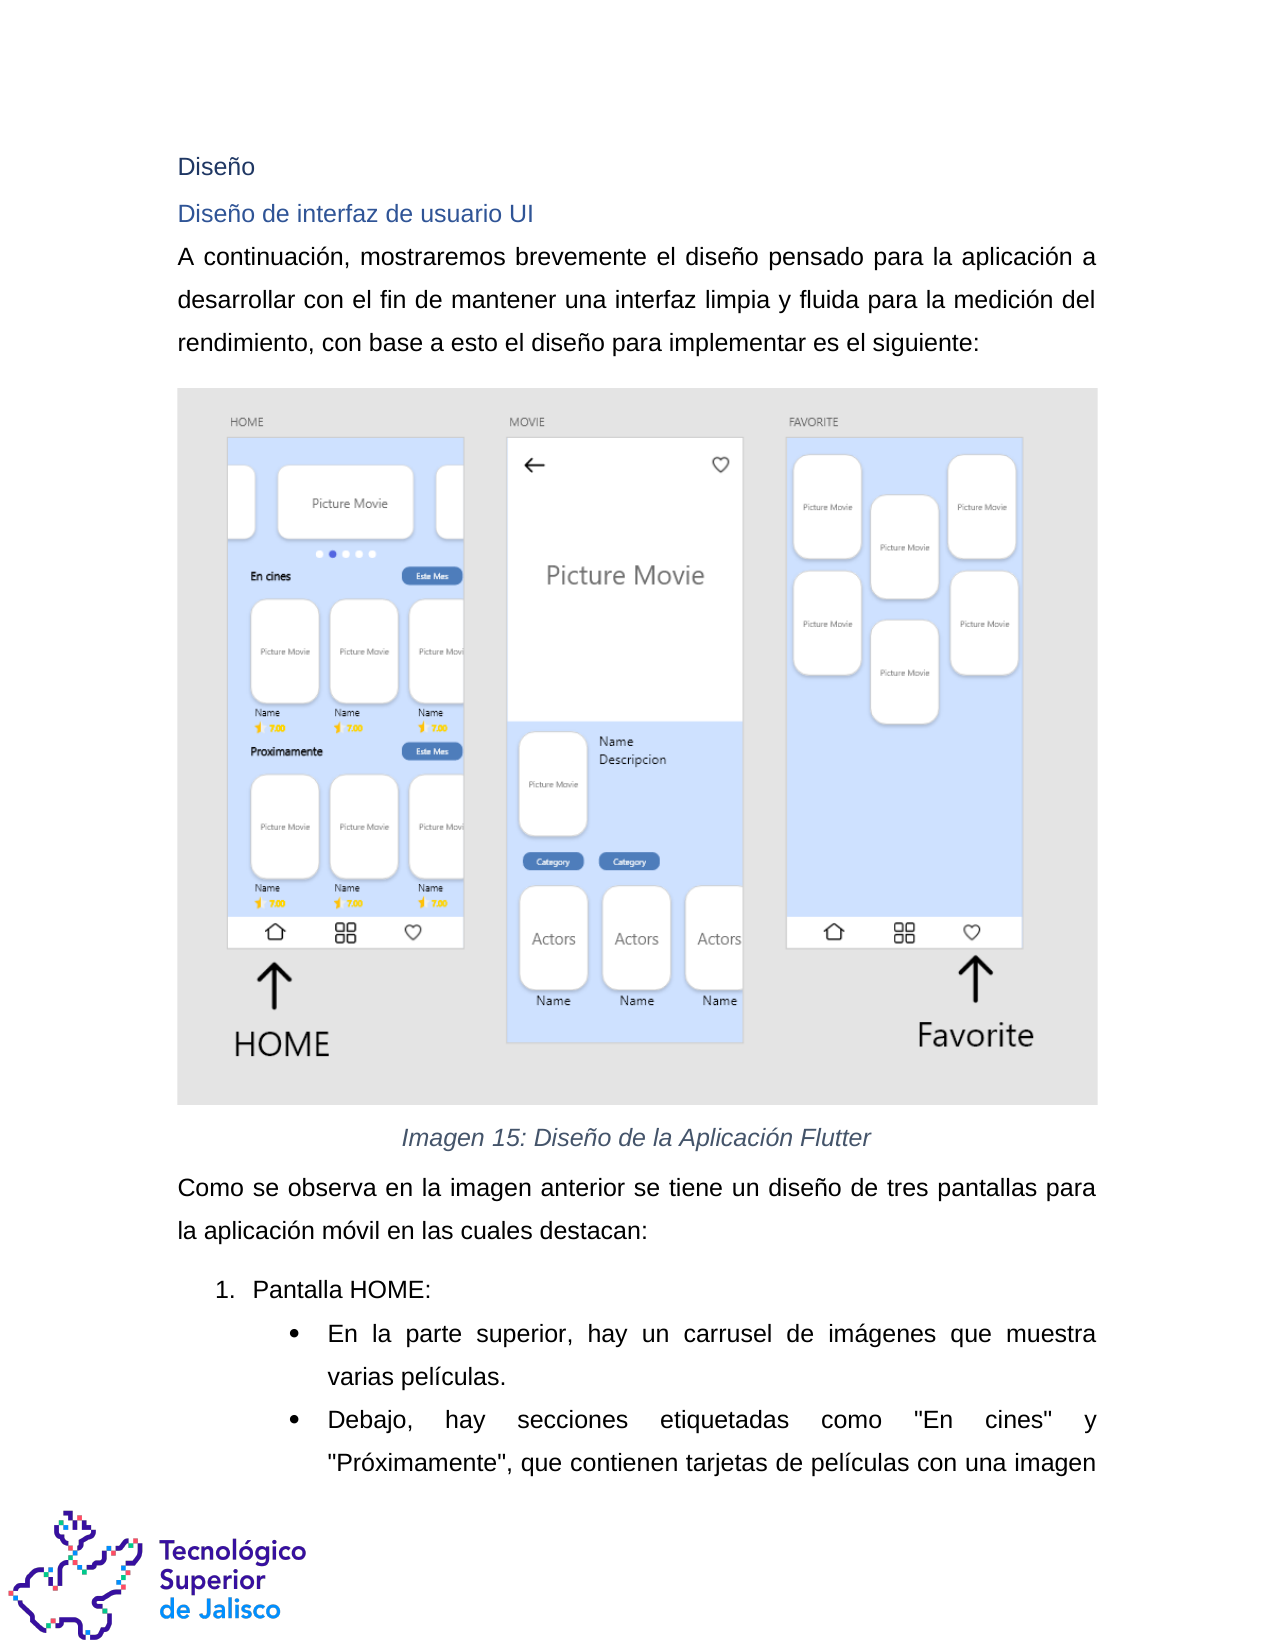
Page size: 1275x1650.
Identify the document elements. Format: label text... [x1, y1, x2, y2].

picture [1, 1503, 313, 1647]
picture [177, 388, 1098, 1105]
subtitle Diseño de interfaz de usuario UI [177, 199, 1098, 228]
subtitle Diseño [177, 152, 1098, 181]
text Imagen 15: Diseño de la Aplicación Flutter [177, 1123, 1098, 1152]
text Como se observa en la imagen anterior se tiene un diseño de tres pantallas para la aplicación móvil en las cuales destacan: [177, 1173, 1098, 1244]
list En la parte superior, hay un carrusel de imágenes que muestra varias películas. [290, 1319, 1098, 1391]
text A continuación, mostraremos brevemente el diseño pensado para la aplicación a desarrollar con el fin de mantener una interfaz limpia y fluida para la medición del rendimiento, con base a esto el diseño para implementar es el siguiente: [177, 242, 1098, 357]
list Pantalla HOME: [215, 1276, 1098, 1304]
